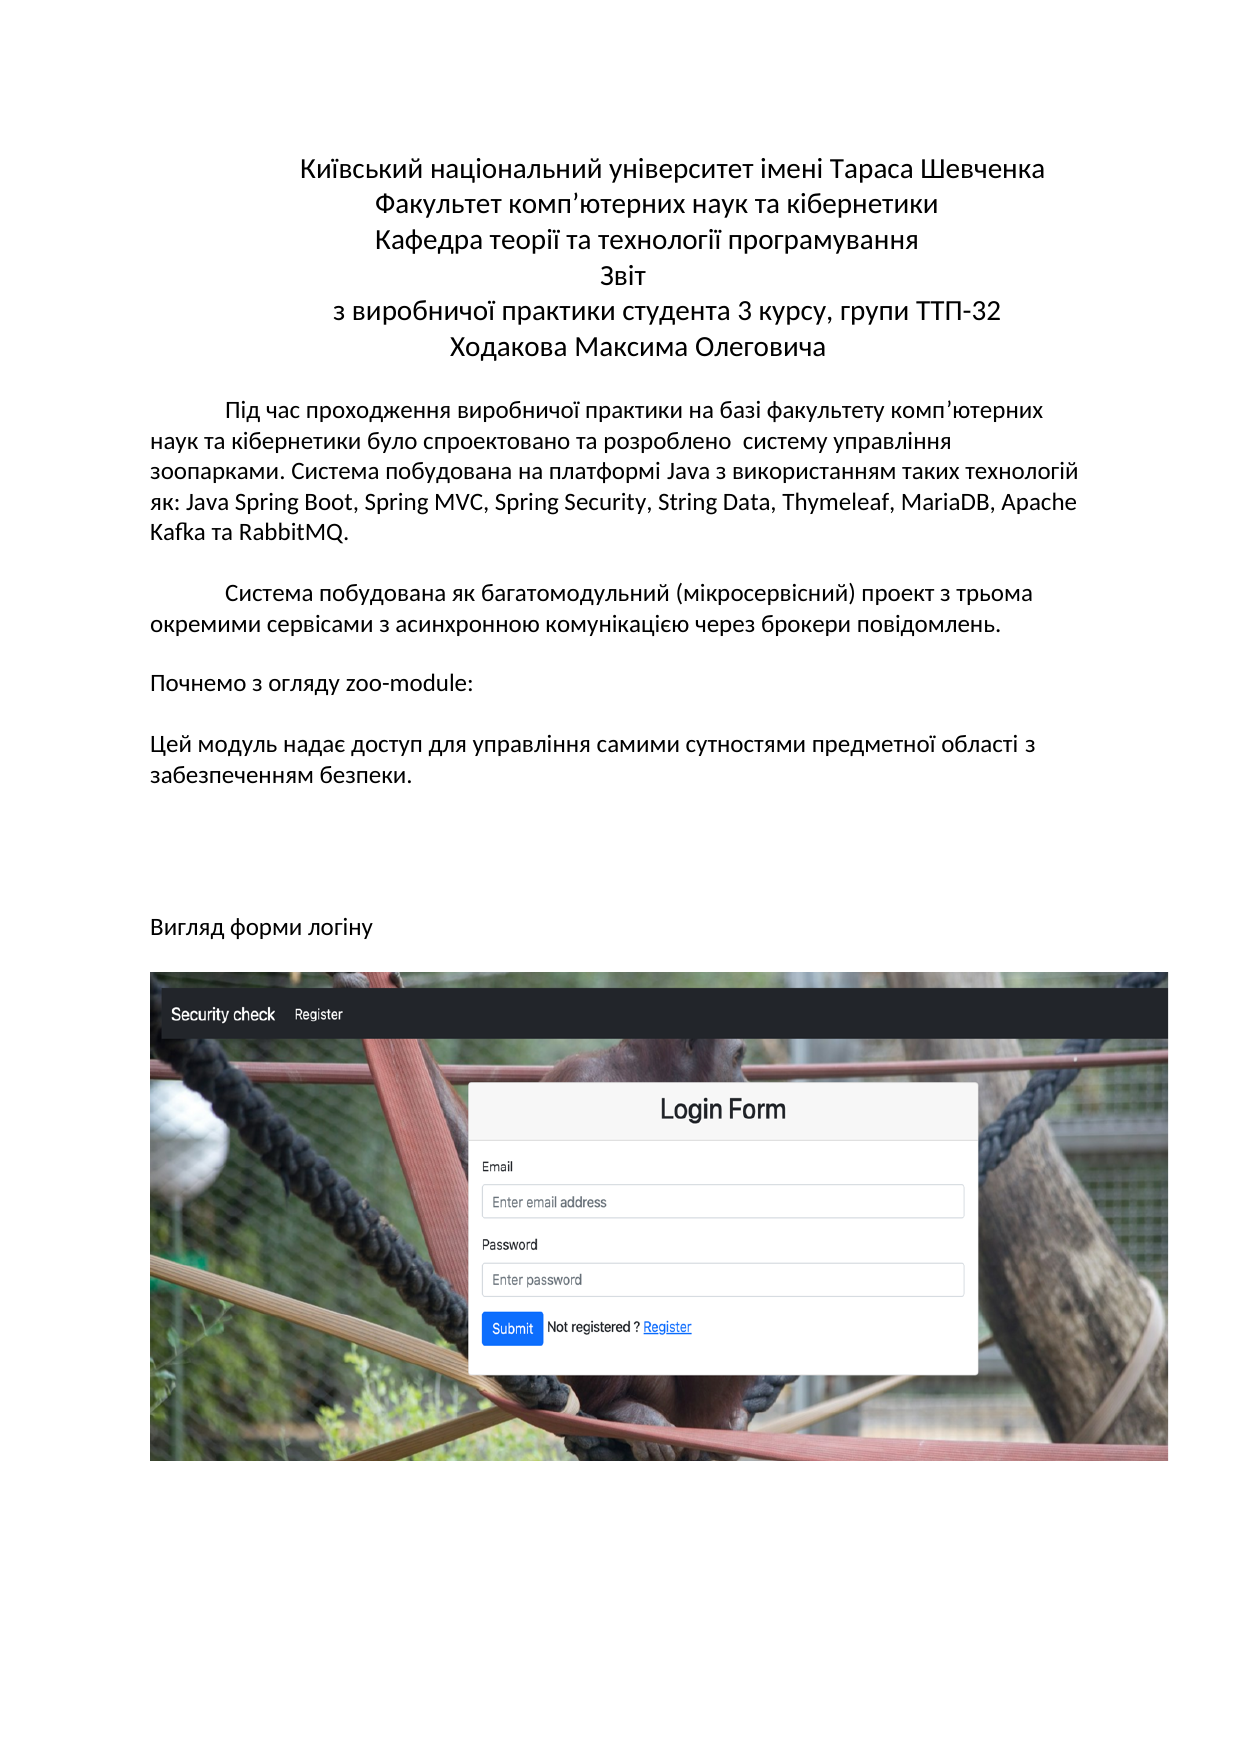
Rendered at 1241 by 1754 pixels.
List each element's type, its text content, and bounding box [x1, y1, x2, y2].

text Почнемо з огляду zoo-module: [150, 667, 1090, 698]
text Вигляд форми логіну [150, 911, 1090, 942]
text Київський національний університет імені Тараса Шевченка [225, 150, 1090, 186]
text Під час проходження виробничої практики на базі факультету комп’ютерних наук та кібернетики було спроектовано та розроблено систему управління зоопарками. Система побудована на платформі Java з використанням таких технологій як: Java Spring Boot, Spring MVC, Spring Security, String Data, Thymeleaf, MariaDB, Apache Kafka та RabbitMQ. [150, 394, 1090, 547]
text Цей модуль надає доступ для управління самими сутностями предметної області з забезпеченням безпеки. [150, 728, 1090, 789]
text Кафедра теорії та технології програмування [375, 221, 1090, 257]
text з виробничої практики студента 3 курсу, групи ТТП-32 [300, 292, 1090, 328]
picture [150, 972, 1169, 1461]
text Факультет комп’ютерних наук та кібернетики [300, 186, 1090, 221]
text Ходакова Максима Олеговича [375, 328, 1090, 364]
text Система побудована як багатомодульний (мікросервісний) проект з трьома окремими сервісами з асинхронною комунікацією через брокери повідомлень. [150, 577, 1090, 638]
text Звіт [525, 257, 1090, 292]
